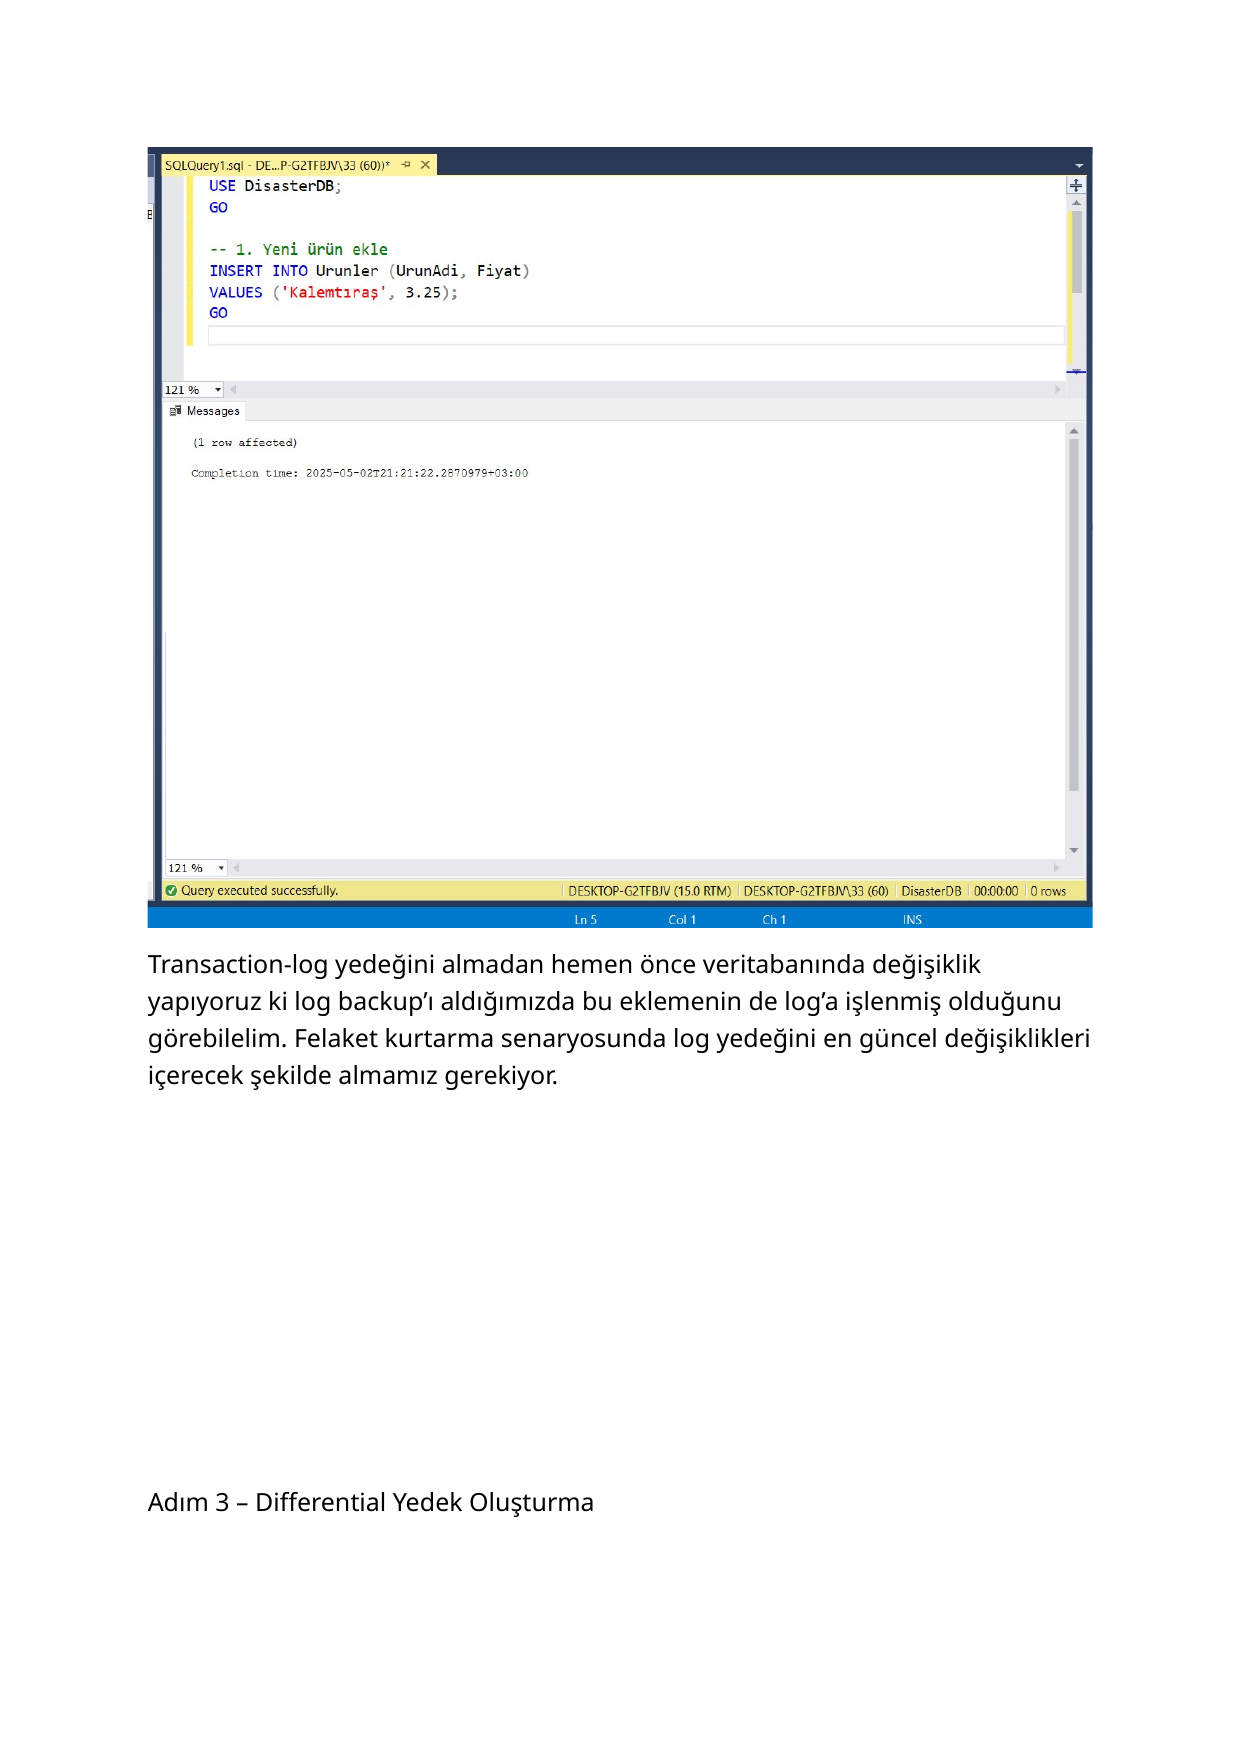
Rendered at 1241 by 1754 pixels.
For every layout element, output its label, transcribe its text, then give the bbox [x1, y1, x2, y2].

picture [147, 147, 1093, 928]
text Adım 3 – Differential Yedek Oluşturma [148, 1485, 1093, 1519]
text Transaction-log yedeğini almadan hemen önce veritabanında değişiklik yapıyoruz ki log backup’ı aldığımızda bu eklemenin de log’a işlenmiş olduğunu görebilelim. Felaket kurtarma senaryosunda log yedeğini en güncel değişiklikleri içerecek şekilde almamız gerekiyor. [148, 947, 1093, 1091]
